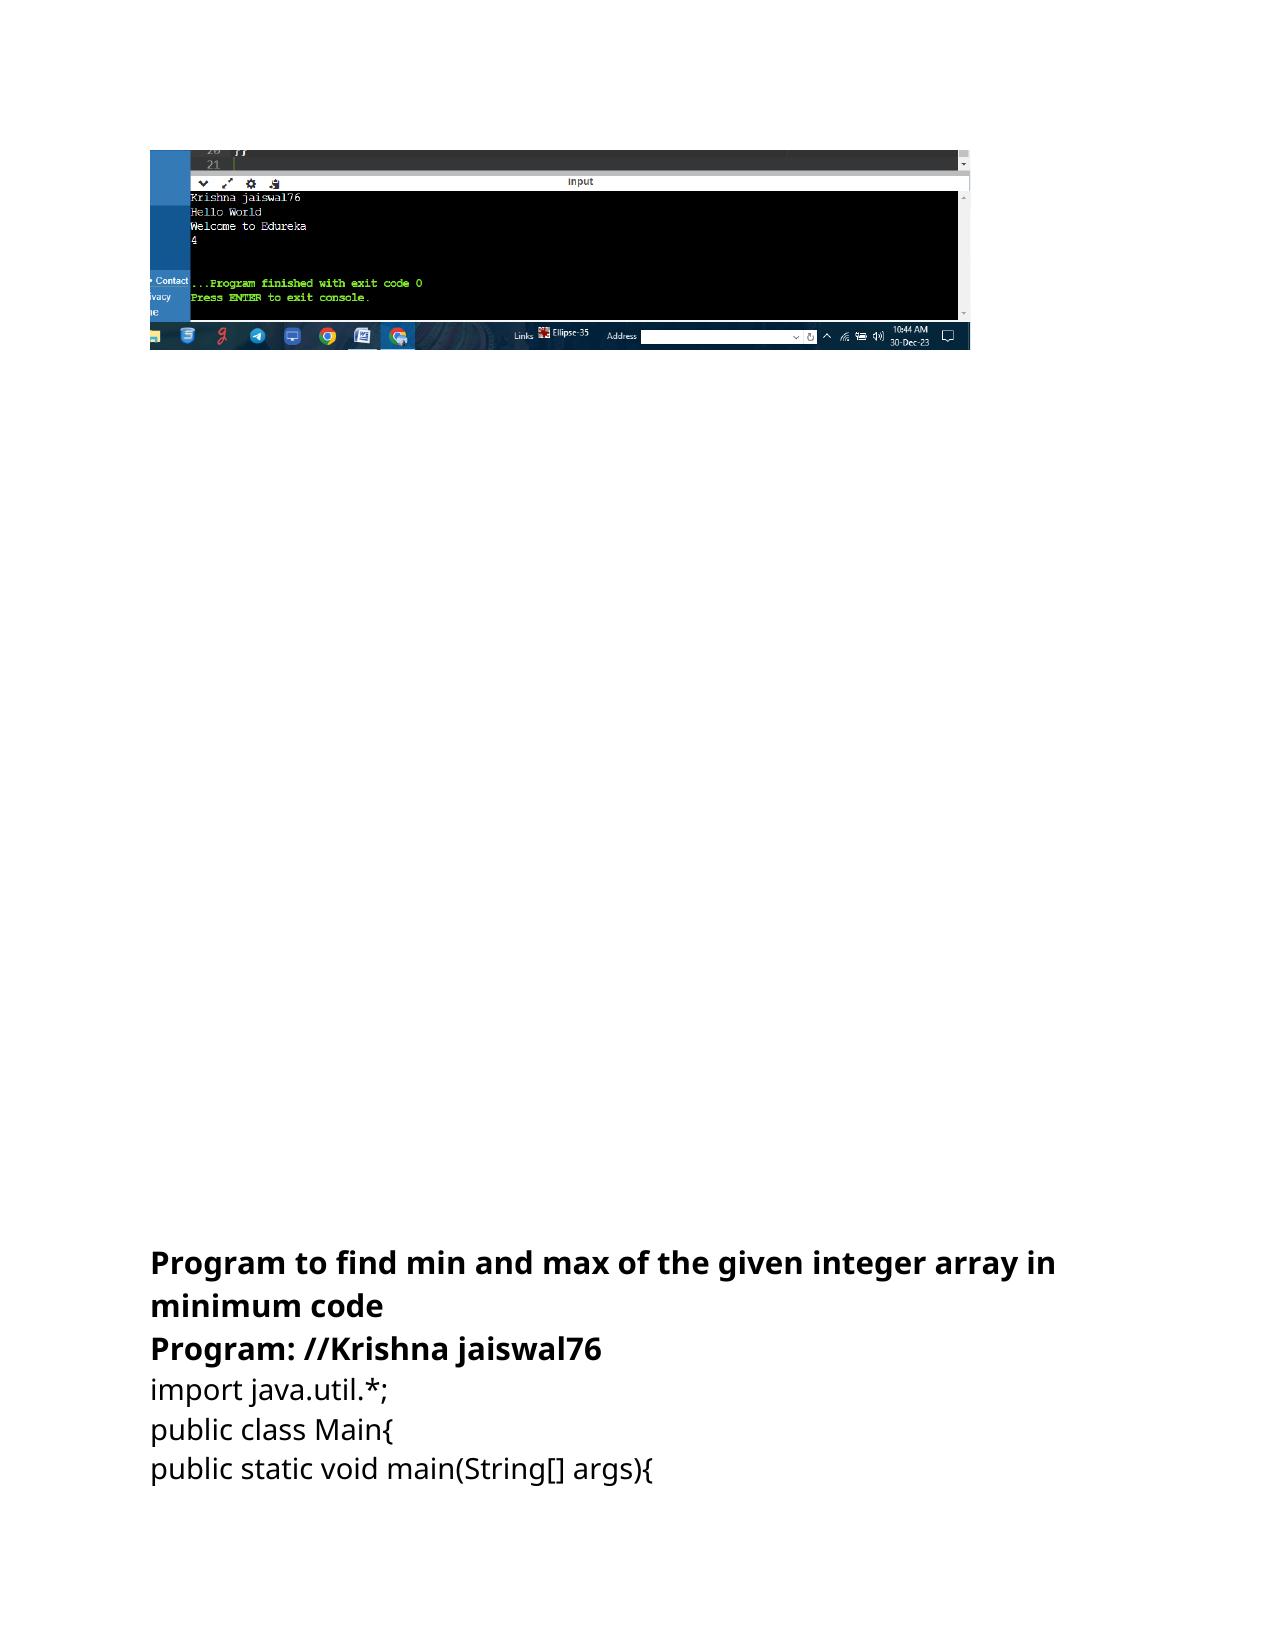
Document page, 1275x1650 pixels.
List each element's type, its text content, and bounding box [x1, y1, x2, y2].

text Program to find min and max of the given integer array in minimum code [150, 1241, 1125, 1326]
text import java.util.*; [150, 1369, 1125, 1409]
text Program: //Krishna jaiswal76 [150, 1326, 1125, 1369]
text public class Main{ [150, 1409, 1125, 1448]
text public static void main(String[] args){ [150, 1448, 1125, 1488]
picture [150, 150, 971, 350]
